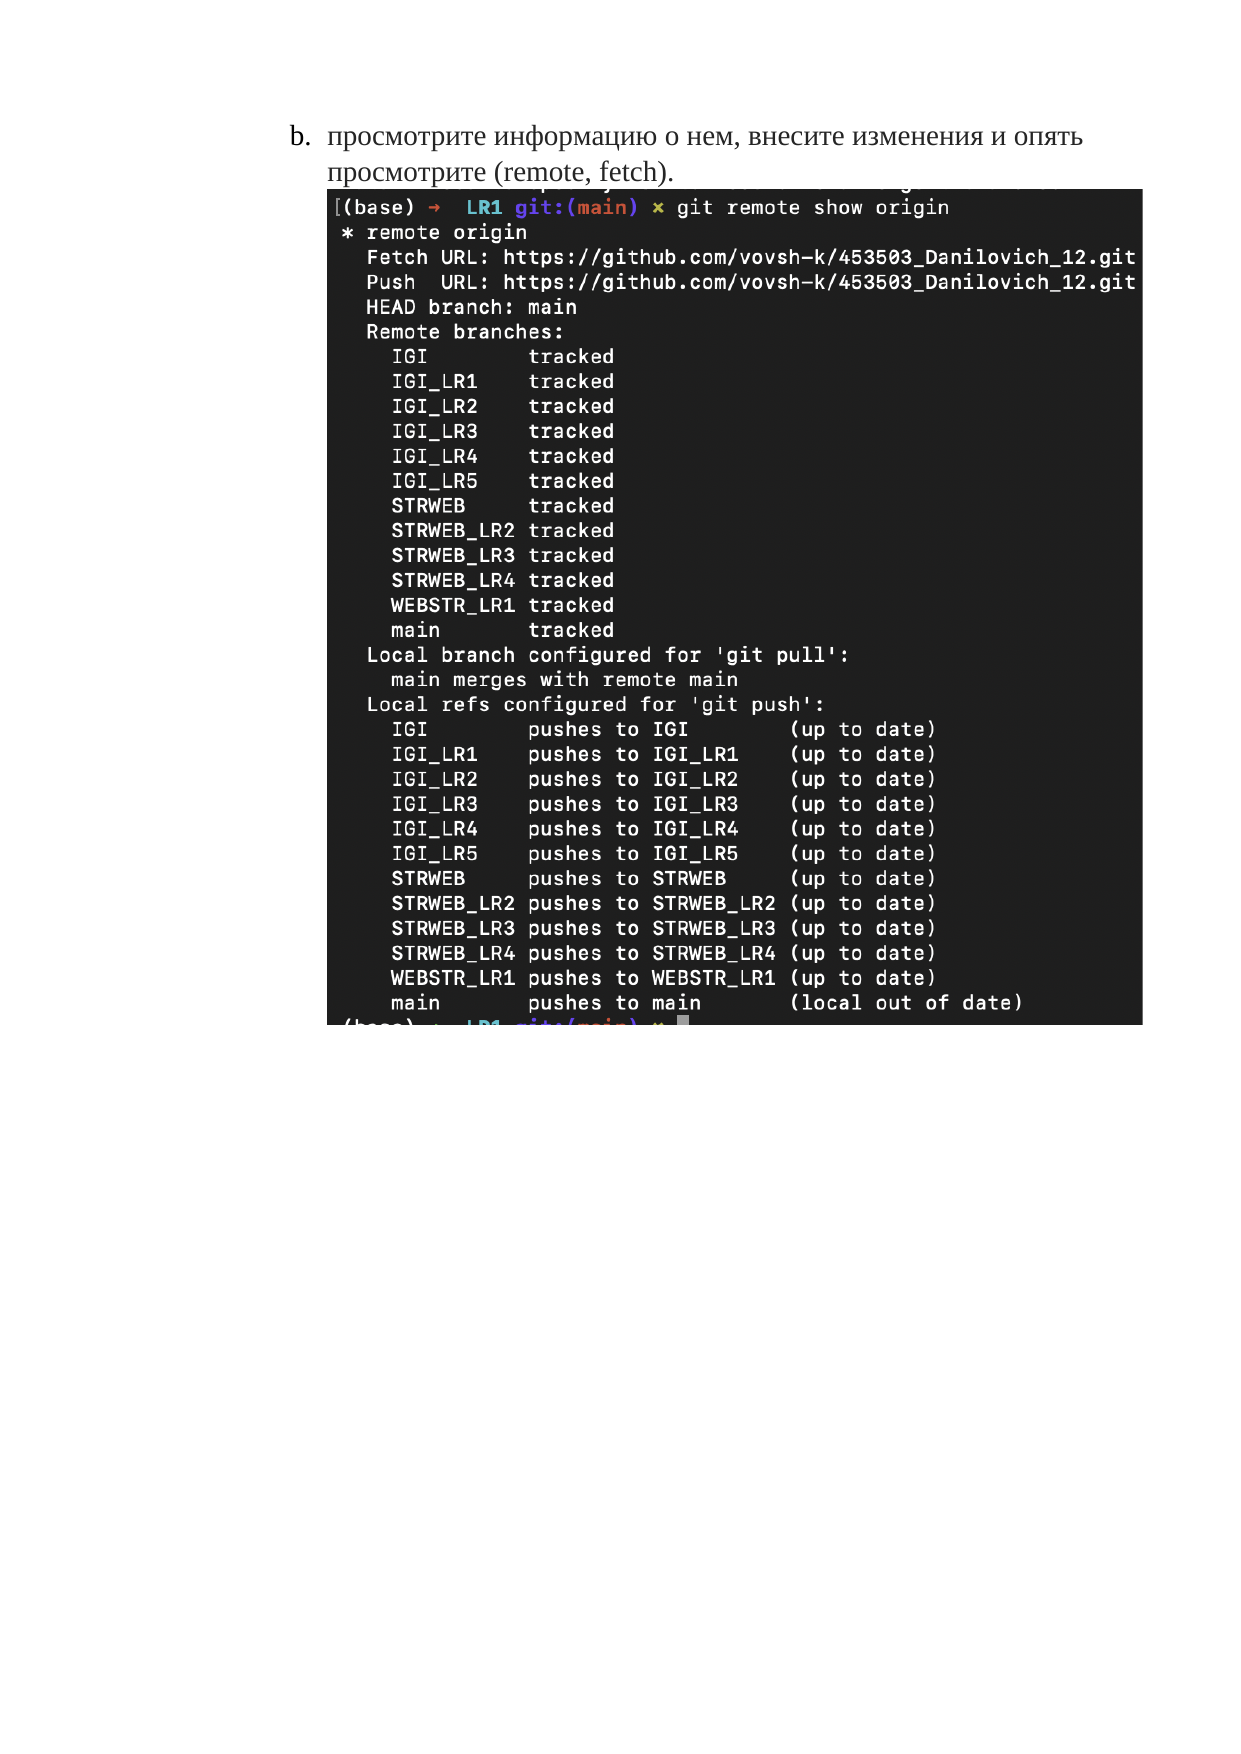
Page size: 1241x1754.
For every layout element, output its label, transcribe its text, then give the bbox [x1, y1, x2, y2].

picture [327, 189, 1143, 1025]
